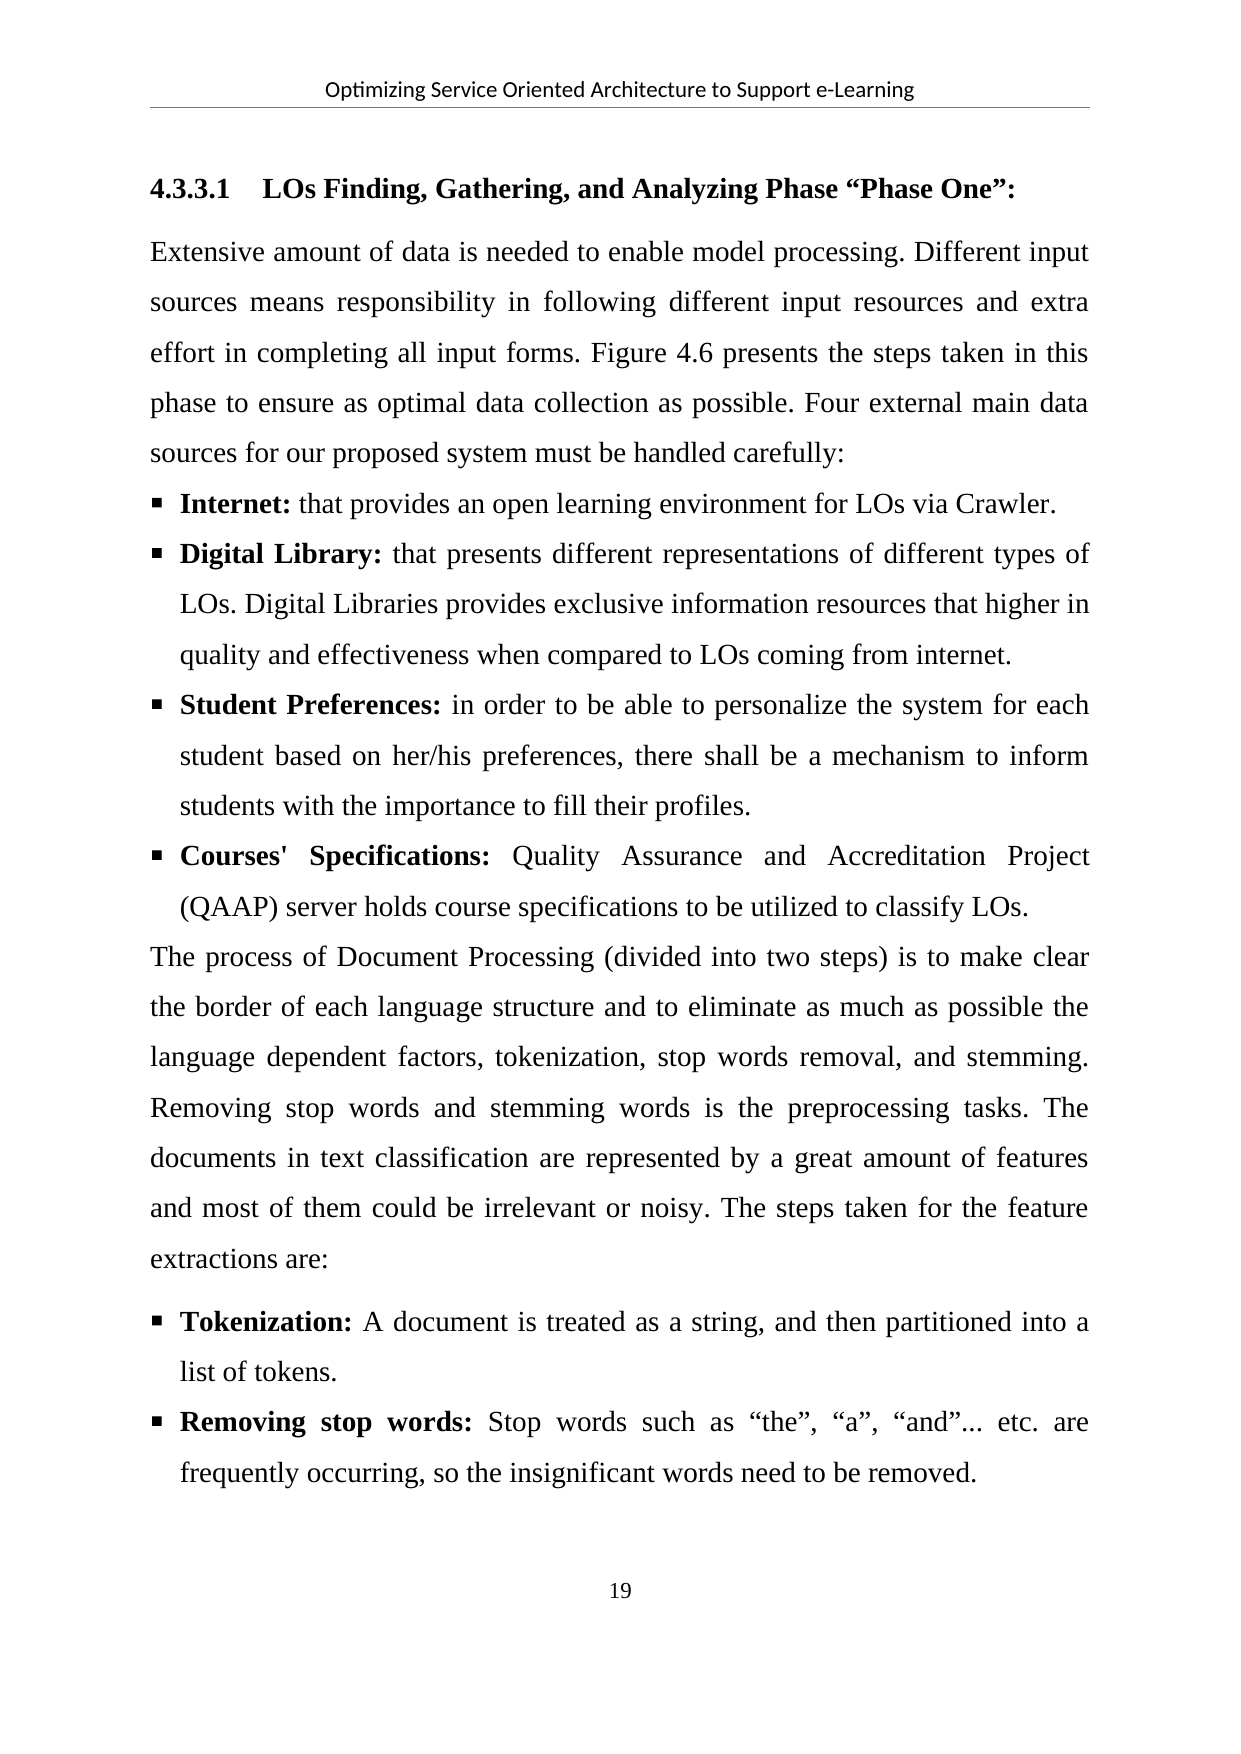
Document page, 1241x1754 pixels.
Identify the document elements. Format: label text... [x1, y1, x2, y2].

list Removing stop words: Stop words such as “the”, “a”, “and”... etc. are frequently occurring, so the insignificant words need to be removed. [150, 1404, 1090, 1488]
list Digital Library: that presents different representations of different types of LOs. Digital Libraries provides exclusive information resources that higher in quality and effectiveness when compared to LOs coming from internet. [150, 536, 1090, 670]
list LOs Finding, Gathering, and Analyzing Phase “Phase One”: [150, 171, 1090, 205]
list Tokenization: A document is treated as a string, and then partitioned into a list of tokens. [150, 1304, 1090, 1388]
list Internet: that provides an open learning environment for LOs via Crawler. [150, 486, 1090, 519]
text The process of Document Processing (divided into two steps) is to make clear the border of each language structure and to eliminate as much as possible the language dependent factors, tokenization, stop words removal, and stemming. Removing stop words and stemming words is the preprocessing tasks. The documents in text classification are represented by a great amount of features and most of them could be irrelevant or noisy. The steps taken for the feature extractions are: [150, 939, 1090, 1274]
list Student Preferences: in order to be able to personalize the system for each student based on her/his preferences, there shall be a mechanism to inform students with the importance to fill their profiles. [150, 687, 1090, 821]
text Extensive amount of data is needed to enable model processing. Different input sources means responsibility in following different input resources and extra effort in completing all input forms. Figure 4.6 presents the steps taken in this phase to ensure as optimal data collection as possible. Four external main data sources for our proposed system must be handled carefully: [150, 234, 1090, 469]
list Courses' Specifications: Quality Assurance and Accreditation Project (QAAP) server holds course specifications to be utilized to classify LOs. [150, 838, 1090, 922]
